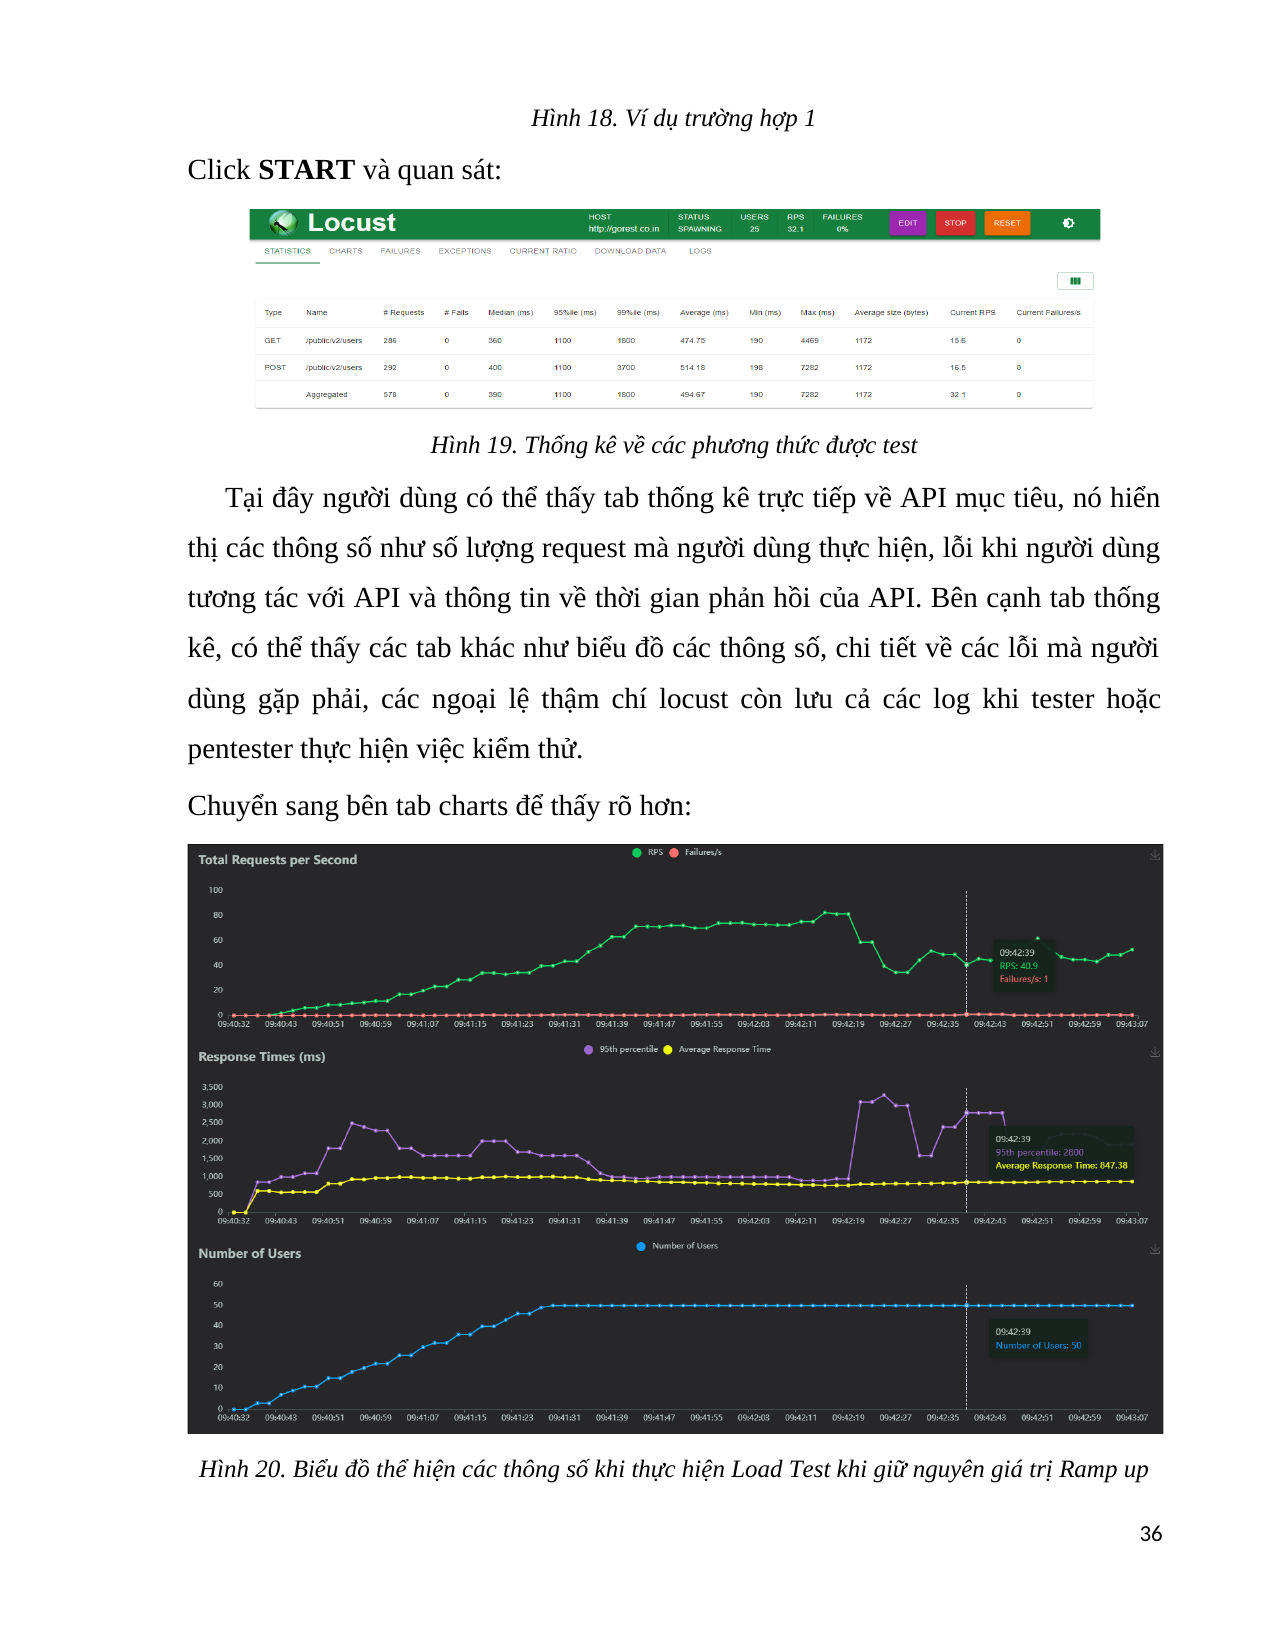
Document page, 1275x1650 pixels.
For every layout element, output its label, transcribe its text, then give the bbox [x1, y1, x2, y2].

text Hình 20. Biểu đồ thể hiện các thông số khi thực hiện Load Test khi giữ nguyên giá trị Ramp up [187, 1454, 1162, 1482]
picture [187, 844, 1164, 1434]
text Hình 18. Ví dụ trường hợp 1 [187, 103, 1162, 132]
text Hình 19. Thống kê về các phương thức được test [187, 430, 1162, 459]
text Click START và quan sát: [187, 152, 1162, 186]
text Tại đây người dùng có thể thấy tab thống kê trực tiếp về API mục tiêu, nó hiển thị các thông số như số lượng request mà người dùng thực hiện, lỗi khi người dùng tương tác với API và thông tin về thời gian phản hồi của API. Bên cạnh tab thống kê, có thể thấy các tab khác như biểu đồ các thông số, chi tiết về các lỗi mà người dùng gặp phải, các ngoại lệ thậm chí locust còn lưu cả các log khi tester hoặc pentester thực hiện việc kiểm thử. [187, 480, 1162, 765]
picture [249, 209, 1101, 410]
text Chuyển sang bên tab charts để thấy rõ hơn: [178, 788, 1162, 821]
